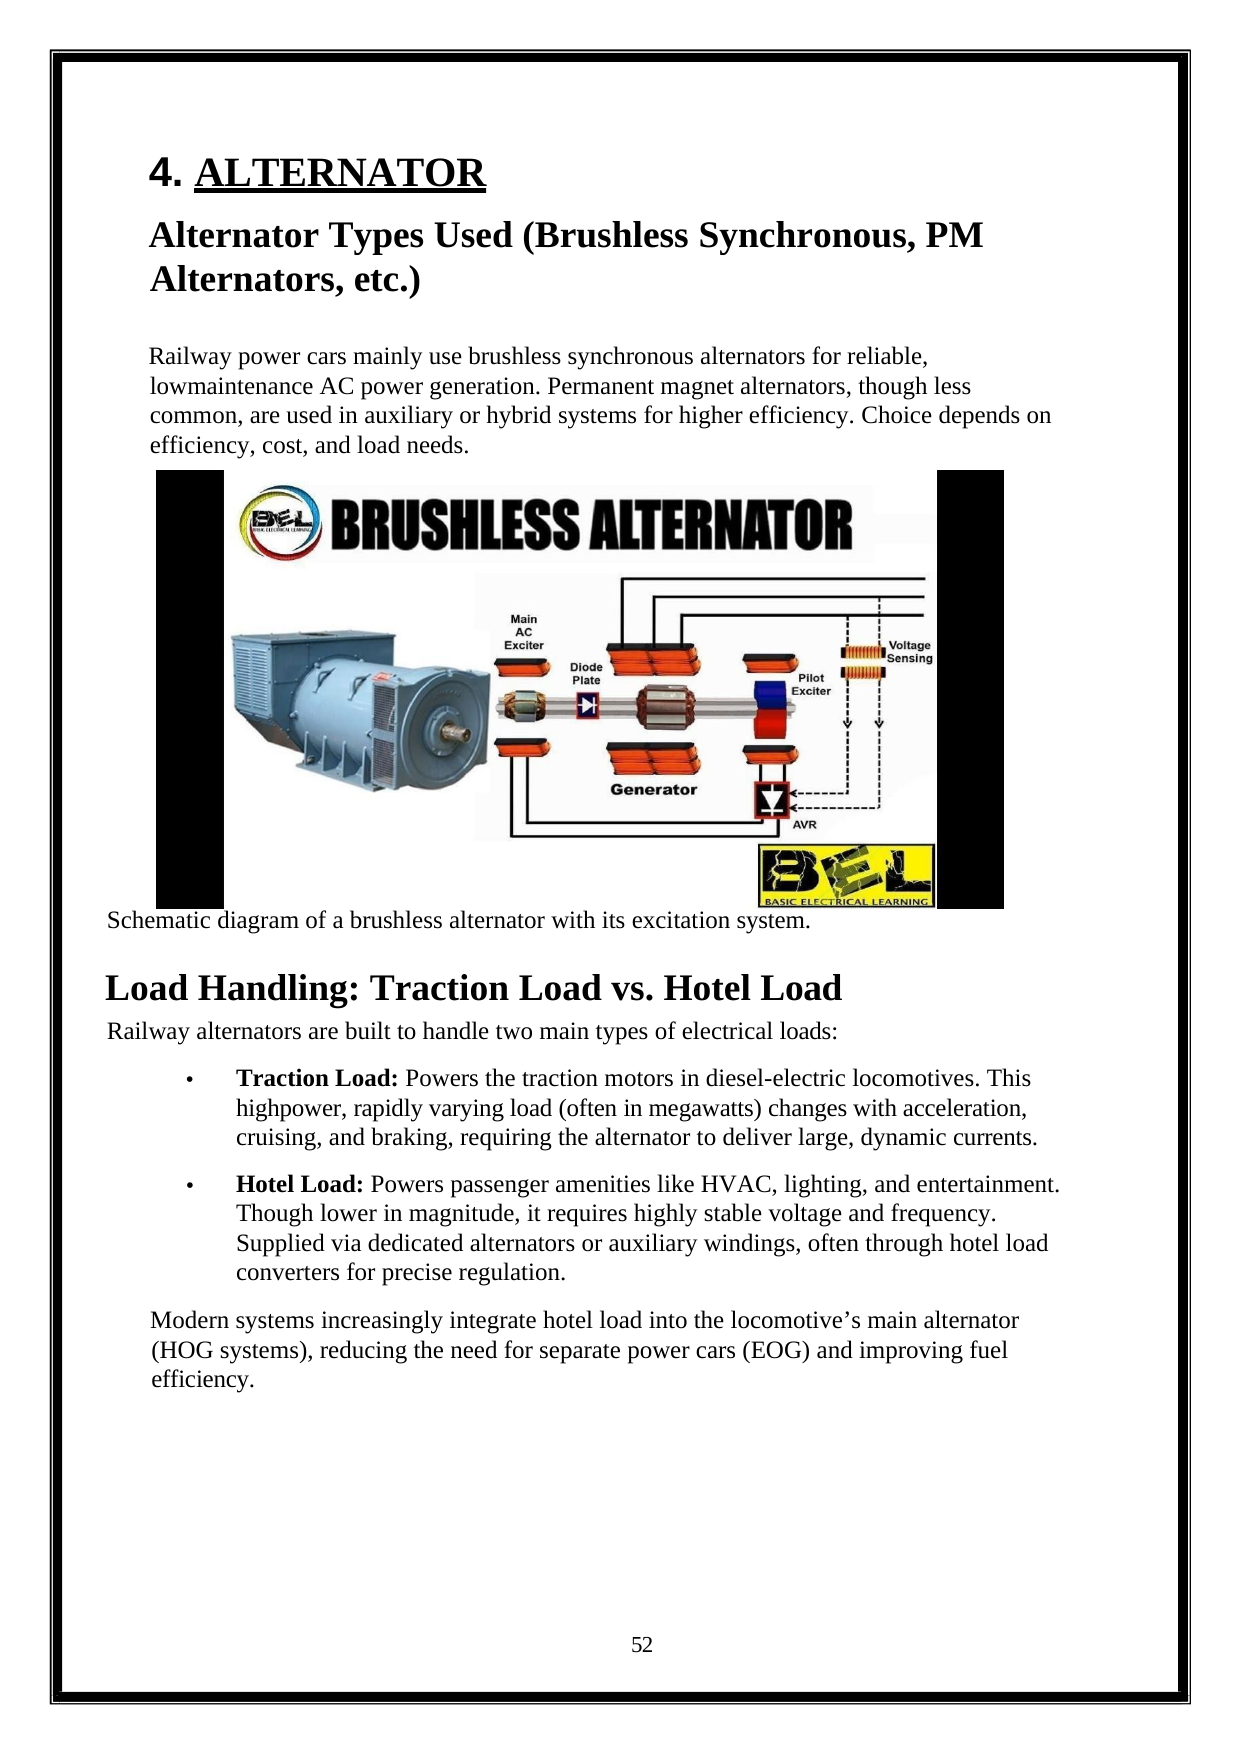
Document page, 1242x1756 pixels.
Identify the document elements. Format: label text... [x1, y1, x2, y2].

subtitle Alternator Types Used (Brushless Synchronous, PM Alternators, etc.) [148, 212, 1023, 299]
text Schematic diagram of a brushless alternator with its excitation system. [107, 905, 1197, 933]
picture [156, 470, 1004, 905]
list Hotel Load: Powers passenger amenities like HVAC, lighting, and entertainment. Though lower in magnitude, it requires highly stable voltage and frequency. Supplied via dedicated alternators or auxiliary windings, often through hotel load converters for precise regulation. [186, 1169, 1079, 1286]
subtitle Load Handling: Traction Load vs. Hotel Load [105, 966, 1197, 1009]
text Railway power cars mainly use brushless synchronous alternators for reliable, lowmaintenance AC power generation. Permanent magnet alternators, though less common, are used in auxiliary or hybrid systems for higher efficiency. Choice depends on efficiency, cost, and load needs. [148, 341, 1064, 459]
subtitle ALTERNATOR [148, 147, 1197, 195]
text Railway alternators are built to handle two main types of electrical loads: [107, 1016, 1197, 1044]
text Modern systems increasingly integrate hotel load into the locomotive’s main alternator (HOG systems), reducing the need for separate power cars (EOG) and improving fuel efficiency. [150, 1305, 1065, 1393]
list Traction Load: Powers the traction motors in diesel-electric locomotives. This highpower, rapidly varying load (often in megawatts) changes with acceleration, cruising, and braking, requiring the alternator to deliver large, dynamic currents. [186, 1063, 1081, 1151]
